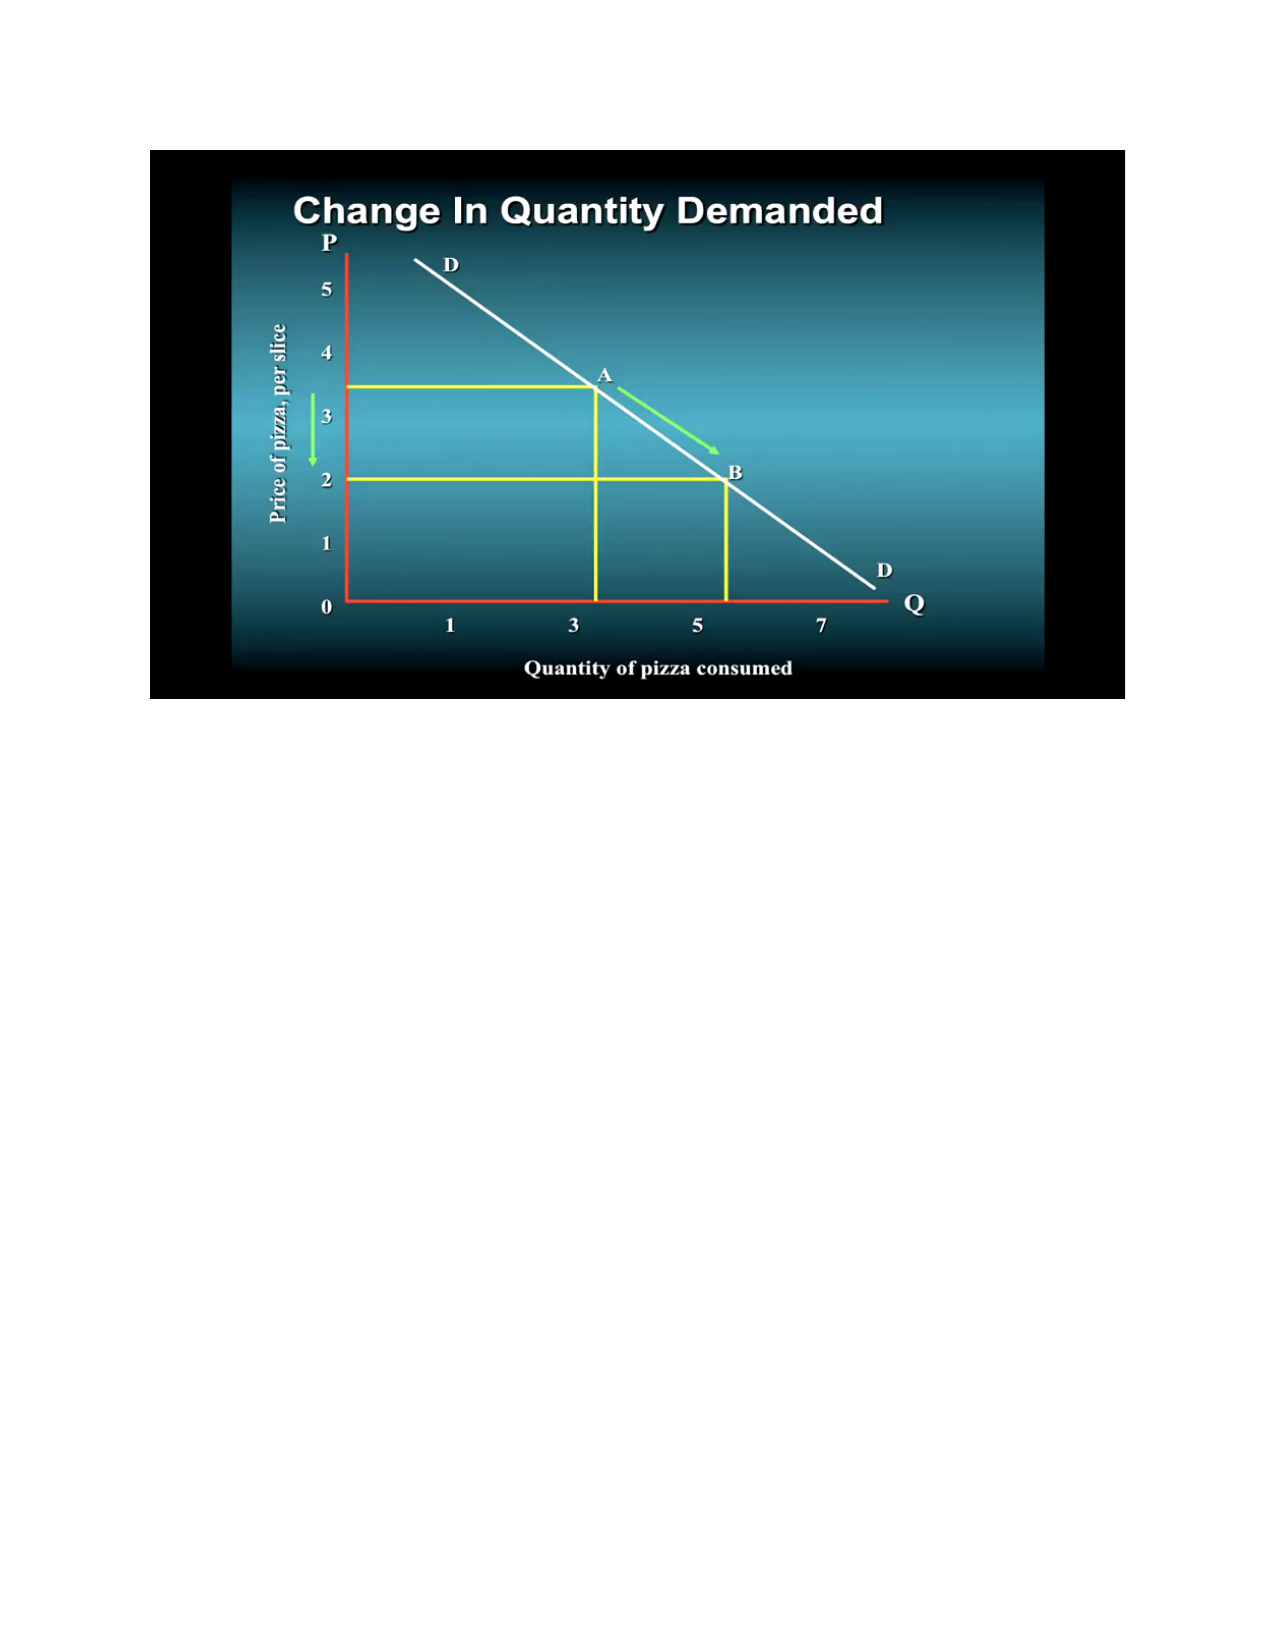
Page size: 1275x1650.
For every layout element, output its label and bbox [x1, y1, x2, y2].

picture [150, 150, 1125, 699]
